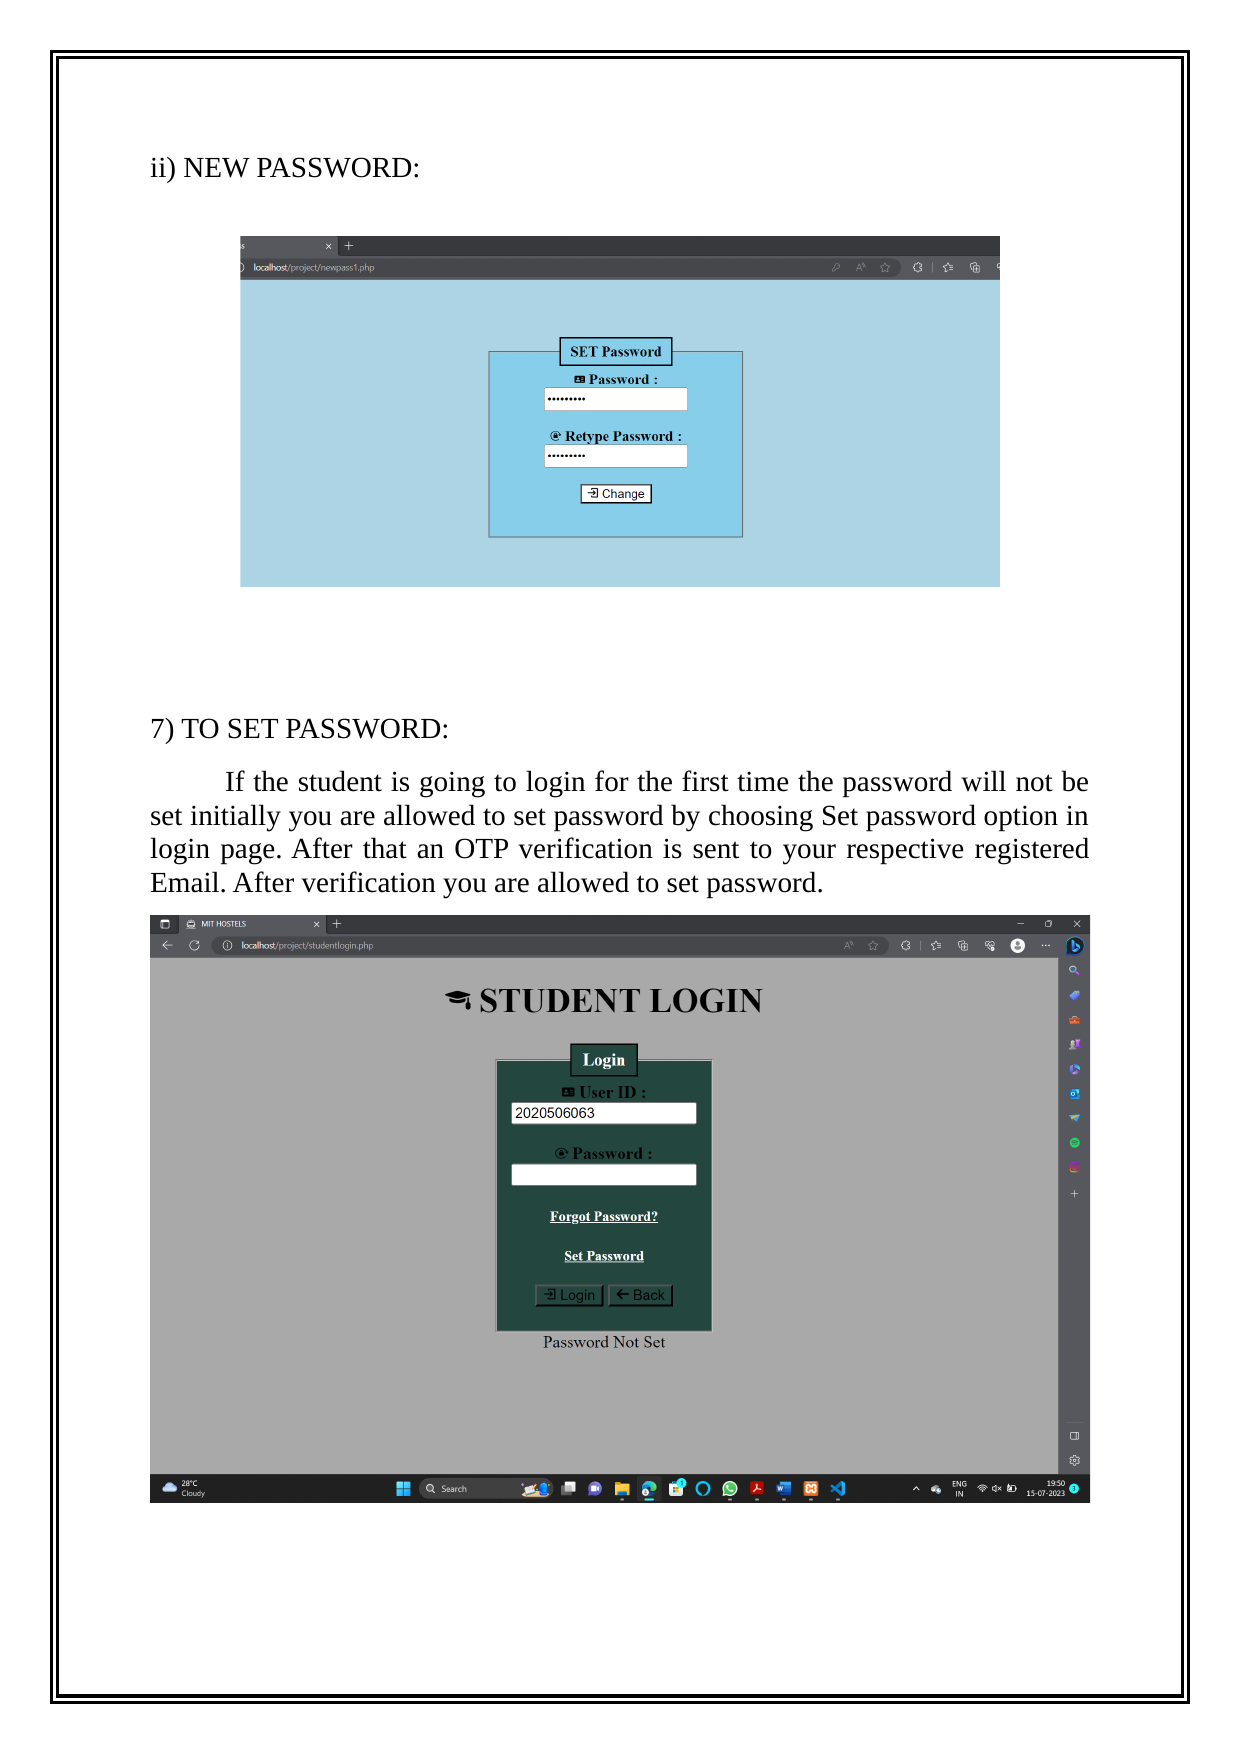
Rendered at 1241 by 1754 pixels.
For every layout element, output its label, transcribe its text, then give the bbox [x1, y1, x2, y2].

picture [240, 236, 1000, 587]
text If the student is going to login for the first time the password will not be set initially you are allowed to set password by choosing Set password option in login page. After that an OTP verification is sent to your respective registered Email. After verification you are allowed to set password. [150, 764, 1090, 898]
text 7) TO SET PASSWORD: [150, 711, 1090, 745]
text ii) NEW PASSWORD: [150, 150, 1090, 217]
picture [150, 915, 1091, 1503]
